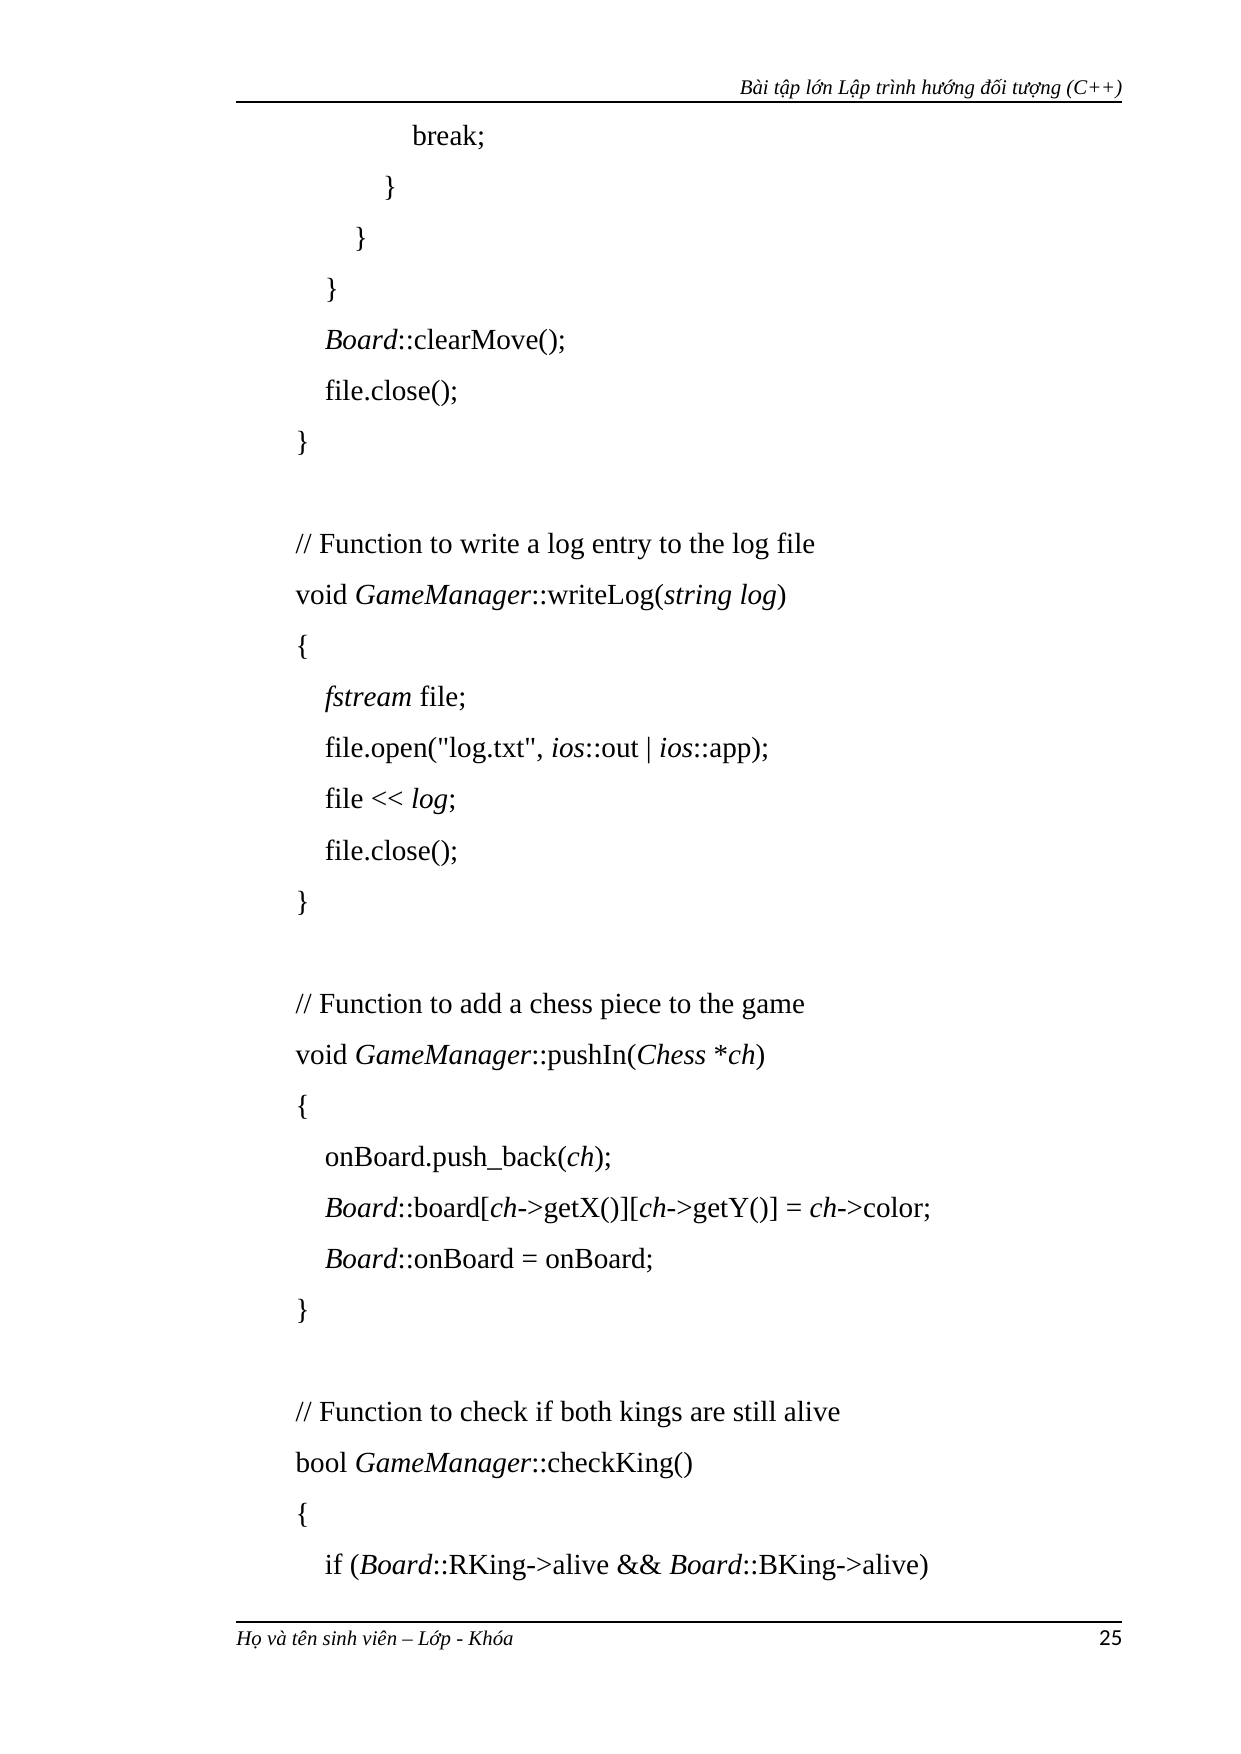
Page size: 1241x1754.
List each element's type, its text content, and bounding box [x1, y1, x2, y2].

text file.open("log.txt", ios::out | ios::app); [236, 731, 1122, 764]
text } [236, 1292, 1122, 1326]
text // Function to check if both kings are still alive [236, 1394, 1122, 1428]
text Board::clearMove(); [236, 322, 1122, 356]
text } [236, 169, 1122, 203]
text { [236, 1088, 1122, 1121]
text break; [236, 118, 1122, 152]
text Board::board[ch->getX()][ch->getY()] = ch->color; [236, 1190, 1122, 1223]
text void GameManager::pushIn(Chess *ch) [236, 1037, 1122, 1070]
text fstream file; [236, 679, 1122, 713]
text // Function to add a chess piece to the game [236, 986, 1122, 1019]
text if (Board::RKing->alive && Board::BKing->alive) [236, 1547, 1122, 1581]
text } [236, 271, 1122, 305]
text file << log; [236, 782, 1122, 815]
text Board::onBoard = onBoard; [236, 1241, 1122, 1274]
text file.close(); [236, 833, 1122, 866]
text } [236, 220, 1122, 254]
text void GameManager::writeLog(string log) [236, 577, 1122, 611]
text { [236, 628, 1122, 662]
text } [236, 884, 1122, 917]
text file.close(); [236, 373, 1122, 407]
text { [236, 1496, 1122, 1530]
text } [236, 424, 1122, 458]
text // Function to write a log entry to the log file [236, 526, 1122, 560]
text bool GameManager::checkKing() [236, 1445, 1122, 1479]
text onBoard.push_back(ch); [236, 1139, 1122, 1172]
